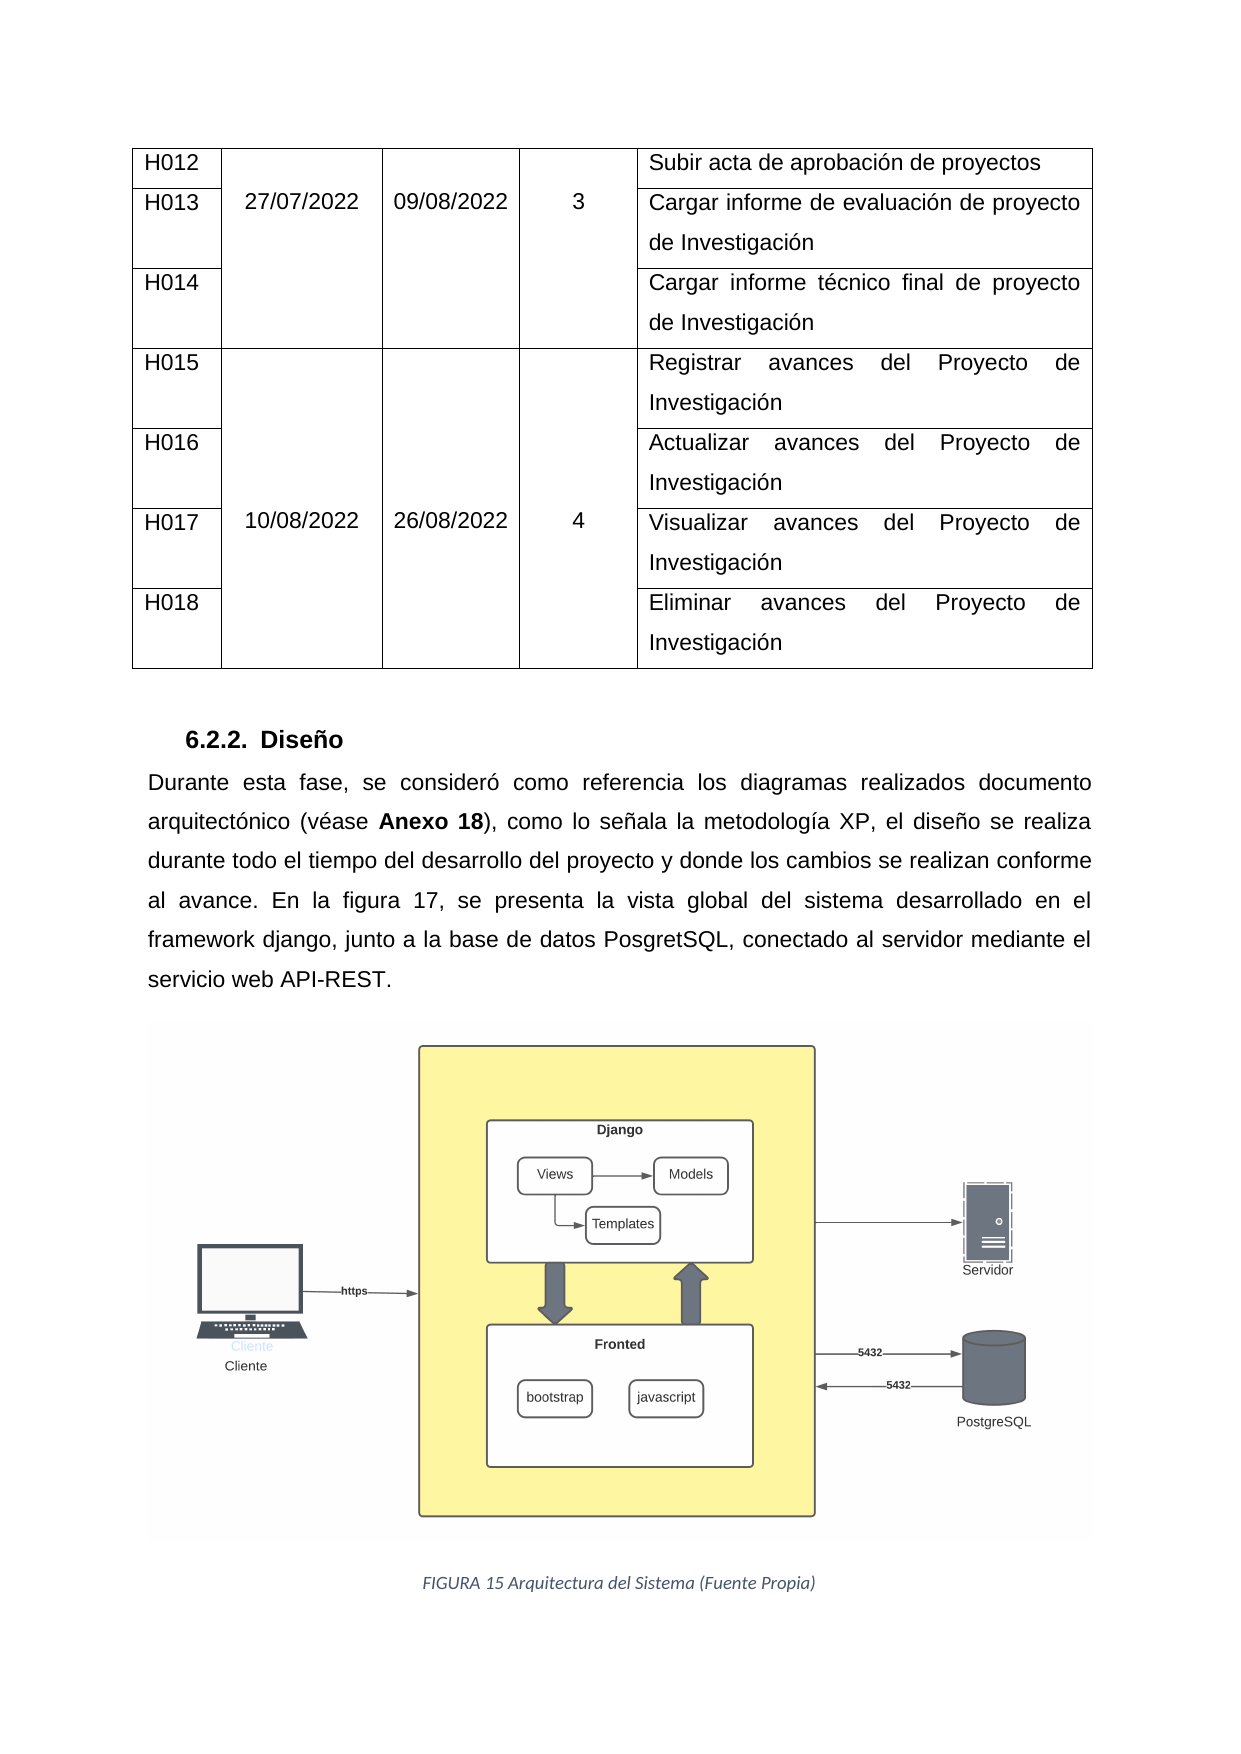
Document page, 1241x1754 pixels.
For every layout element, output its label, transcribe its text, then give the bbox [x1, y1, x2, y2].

table_cell H015 [133, 349, 221, 428]
table_cell Eliminar avances del Proyecto de Investigación [638, 589, 1092, 668]
table_cell H016 [133, 429, 221, 508]
table_cell H012 [133, 149, 221, 188]
subtitle Diseño [185, 725, 1092, 754]
table_cell H014 [133, 269, 221, 348]
table_cell Registrar avances del Proyecto de Investigación [638, 349, 1092, 428]
table_cell H013 [133, 189, 221, 268]
table_cell Cargar informe técnico final de proyecto de Investigación [638, 269, 1092, 348]
text Durante esta fase, se consideró como referencia los diagramas realizados documento arquitectónico (véase Anexo 18), como lo señala la metodología XP, el diseño se realiza durante todo el tiempo del desarrollo del proyecto y donde los cambios se realizan conforme al avance. En la figura 17, se presenta la vista global del sistema desarrollado en el framework django, junto a la base de datos PosgretSQL, conectado al servidor mediante el servicio web API-REST. [148, 768, 1092, 992]
table_cell Subir acta de aprobación de proyectos [638, 149, 1092, 188]
table_cell Cargar informe de evaluación de proyecto de Investigación [638, 189, 1092, 268]
table_cell 4 [520, 349, 637, 668]
table_cell H017 [133, 509, 221, 588]
table_cell H018 [133, 589, 221, 668]
table_cell Actualizar avances del Proyecto de Investigación [638, 429, 1092, 508]
table_cell Visualizar avances del Proyecto de Investigación [638, 509, 1092, 588]
text FIGURA 15 Arquitectura del Sistema (Fuente Propia) [148, 1571, 1092, 1594]
table_cell 26/08/2022 [383, 349, 519, 668]
table_cell 10/08/2022 [222, 349, 382, 668]
picture [147, 1022, 1093, 1541]
